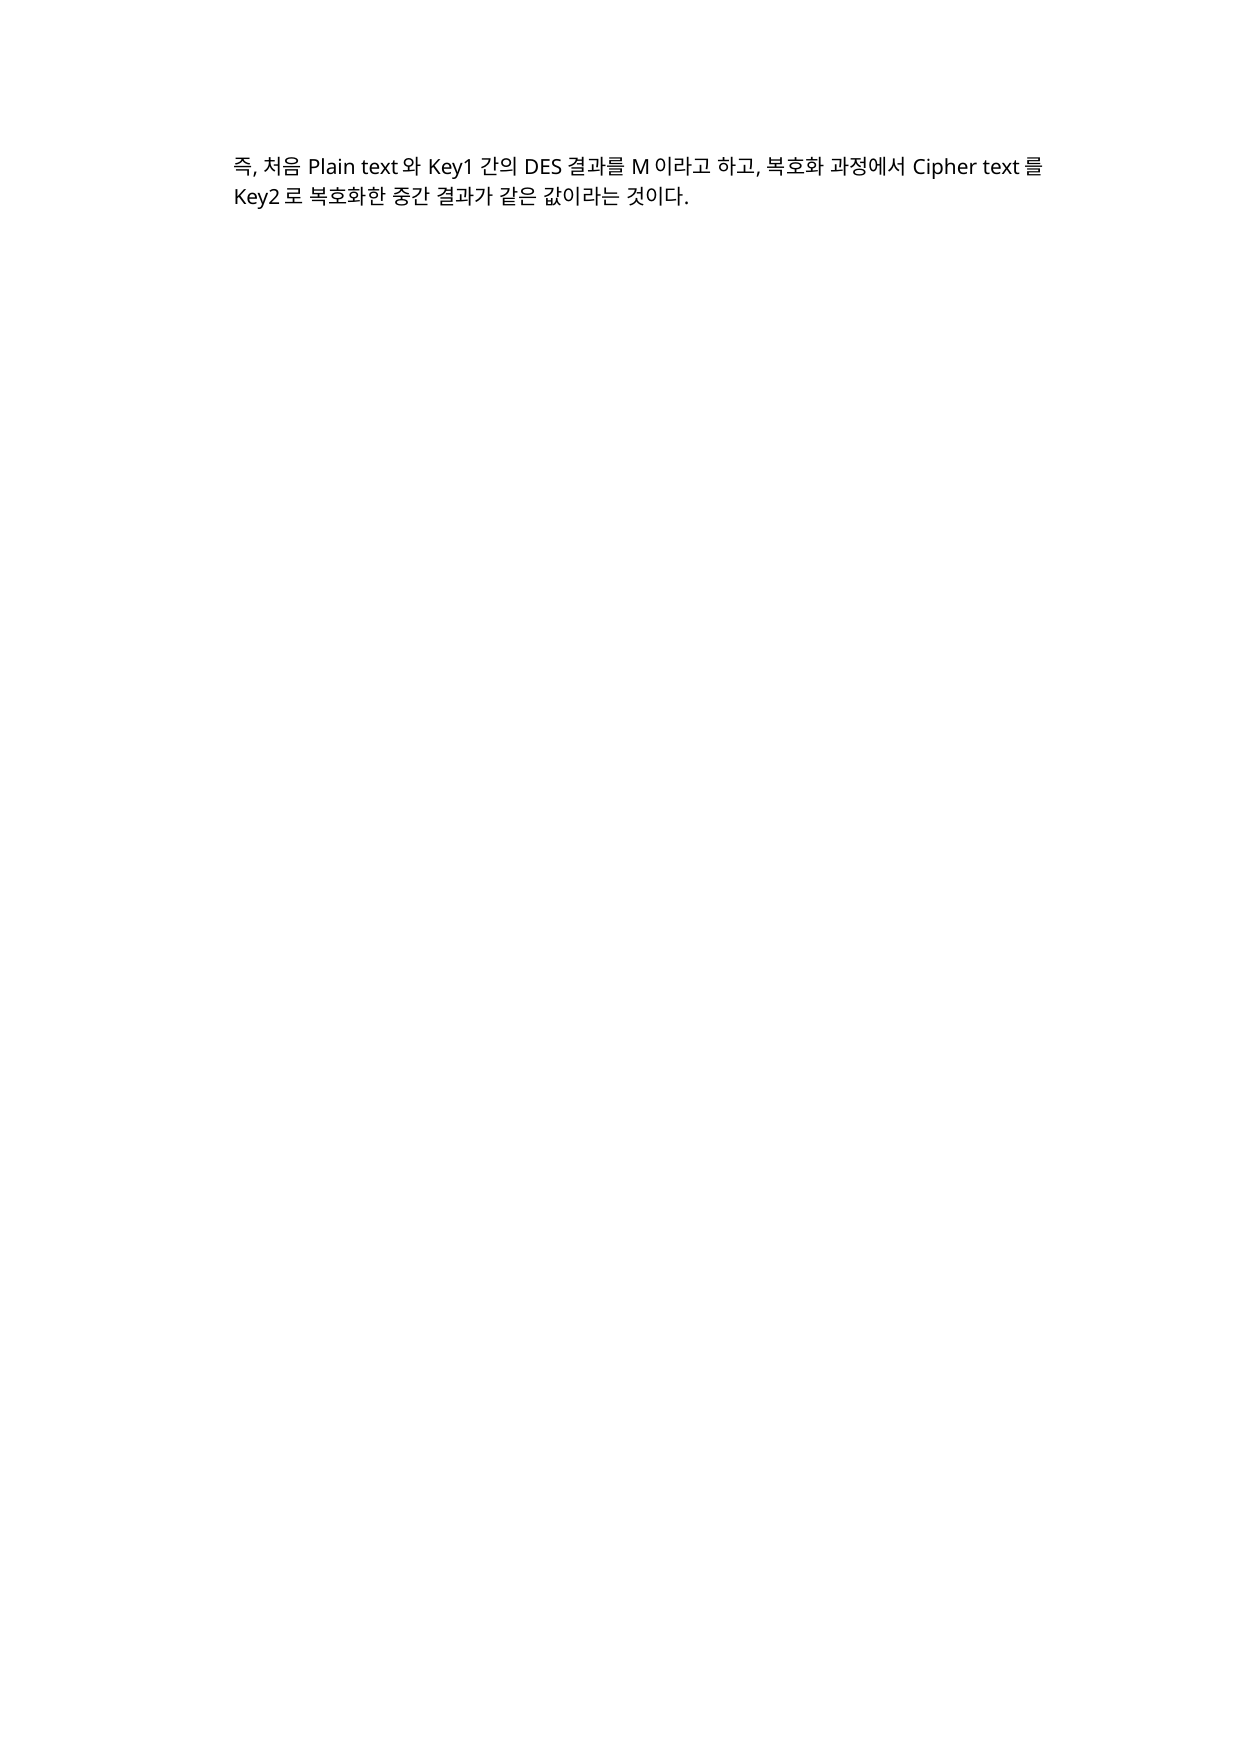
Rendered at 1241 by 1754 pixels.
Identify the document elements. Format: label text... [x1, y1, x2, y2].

text 즉, 처음 Plain text와 Key1 간의 DES 결과를 M이라고 하고, 복호화 과정에서 Cipher text를 Key2로 복호화한 중간 결과가 같은 값이라는 것이다. [233, 150, 1090, 211]
